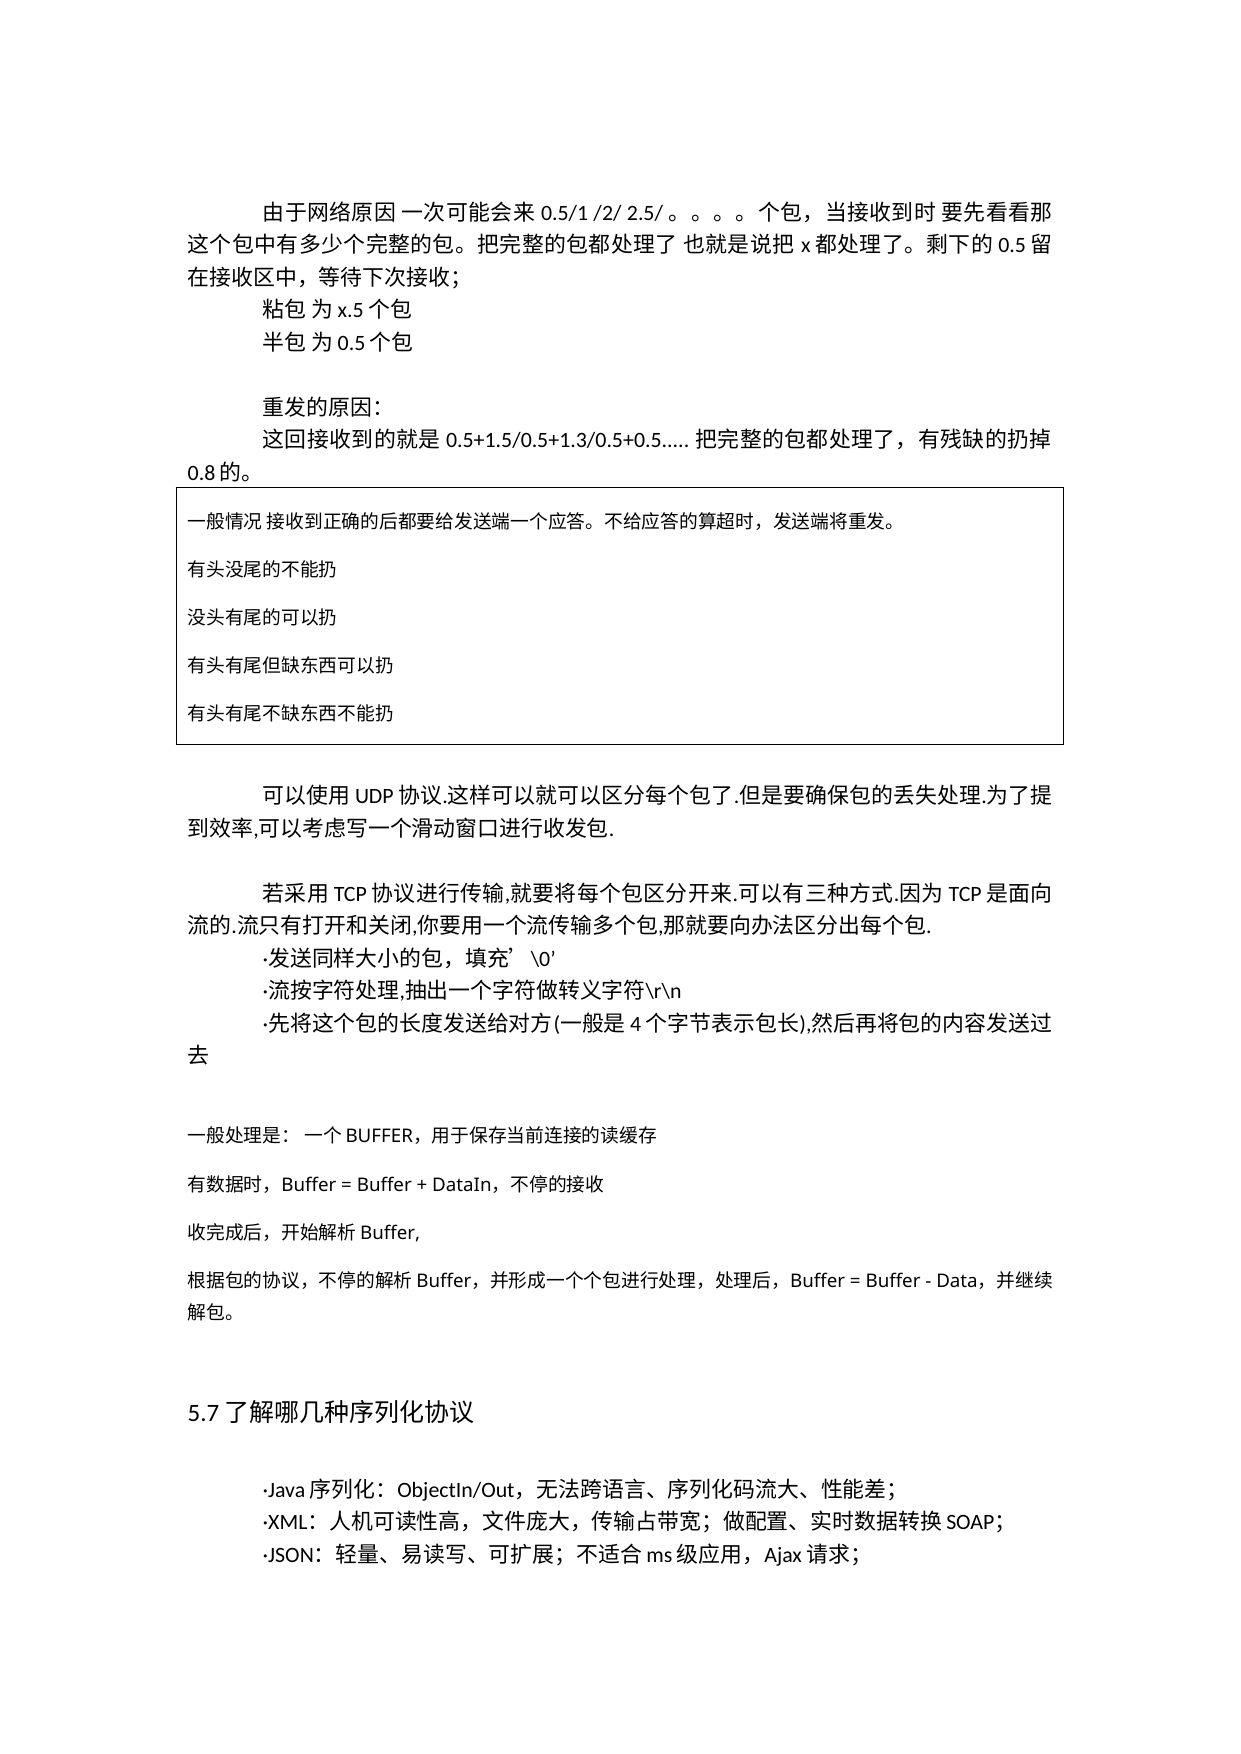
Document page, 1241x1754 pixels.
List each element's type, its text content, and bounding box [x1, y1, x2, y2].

subtitle 5.7了解哪几种序列化协议 [187, 1378, 1053, 1443]
text ·JSON：轻量、易读写、可扩展；不适合ms级应用，Ajax请求； [187, 1536, 1053, 1569]
text 若采用TCP协议进行传输,就要将每个包区分开来.可以有三种方式.因为TCP是面向流的.流只有打开和关闭,你要用一个流传输多个包,那就要向办法区分出每个包. [187, 875, 1053, 940]
text ·XML：人机可读性高，文件庞大，传输占带宽；做配置、实时数据转换SOAP； [187, 1504, 1053, 1536]
text ·Java序列化：ObjectIn/Out，无法跨语言、序列化码流大、性能差； [187, 1471, 1053, 1504]
text 收完成后，开始解析Buffer, [187, 1215, 1053, 1247]
text 半包 为0.5个包 [187, 324, 1053, 357]
text 一般处理是： 一个BUFFER，用于保存当前连接的读缓存 [187, 1118, 1053, 1151]
table_header 一般情况 接收到正确的后都要给发送端一个应答。不给应答的算超时，发送端将重发。 有头没尾的不能扔 没头有尾的可以扔 有头有尾但缺东西可以扔 有头有尾不缺东西不能扔 [177, 488, 1063, 744]
text 重发的原因： [187, 389, 1053, 422]
text 可以使用UDP协议.这样可以就可以区分每个包了.但是要确保包的丢失处理.为了提到效率,可以考虑写一个滑动窗口进行收发包. [187, 778, 1053, 843]
text ·先将这个包的长度发送给对方(一般是4个字节表示包长),然后再将包的内容发送过去 [187, 1005, 1053, 1070]
text 根据包的协议，不停的解析Buffer，并形成一个个包进行处理，处理后，Buffer = Buffer - Data，并继续解包。 [187, 1263, 1053, 1328]
text 由于网络原因 一次可能会来 0.5/1 /2/ 2.5/ 。。。。个包，当接收到时 要先看看那这个包中有多少个完整的包。把完整的包都处理了 也就是说把x都处理了。剩下的0.5留在接收区中，等待下次接收； [187, 194, 1053, 292]
text 粘包 为x.5个包 [187, 292, 1053, 324]
text ·流按字符处理,抽出一个字符做转义字符\r\n [187, 973, 1053, 1005]
text 这回接收到的就是0.5+1.5/0.5+1.3/0.5+0.5..... 把完整的包都处理了，有残缺的扔掉 0.8的。 [187, 422, 1053, 487]
text 有数据时，Buffer = Buffer + DataIn，不停的接收 [187, 1167, 1053, 1199]
text ·发送同样大小的包，填充’\0’ [187, 940, 1053, 973]
